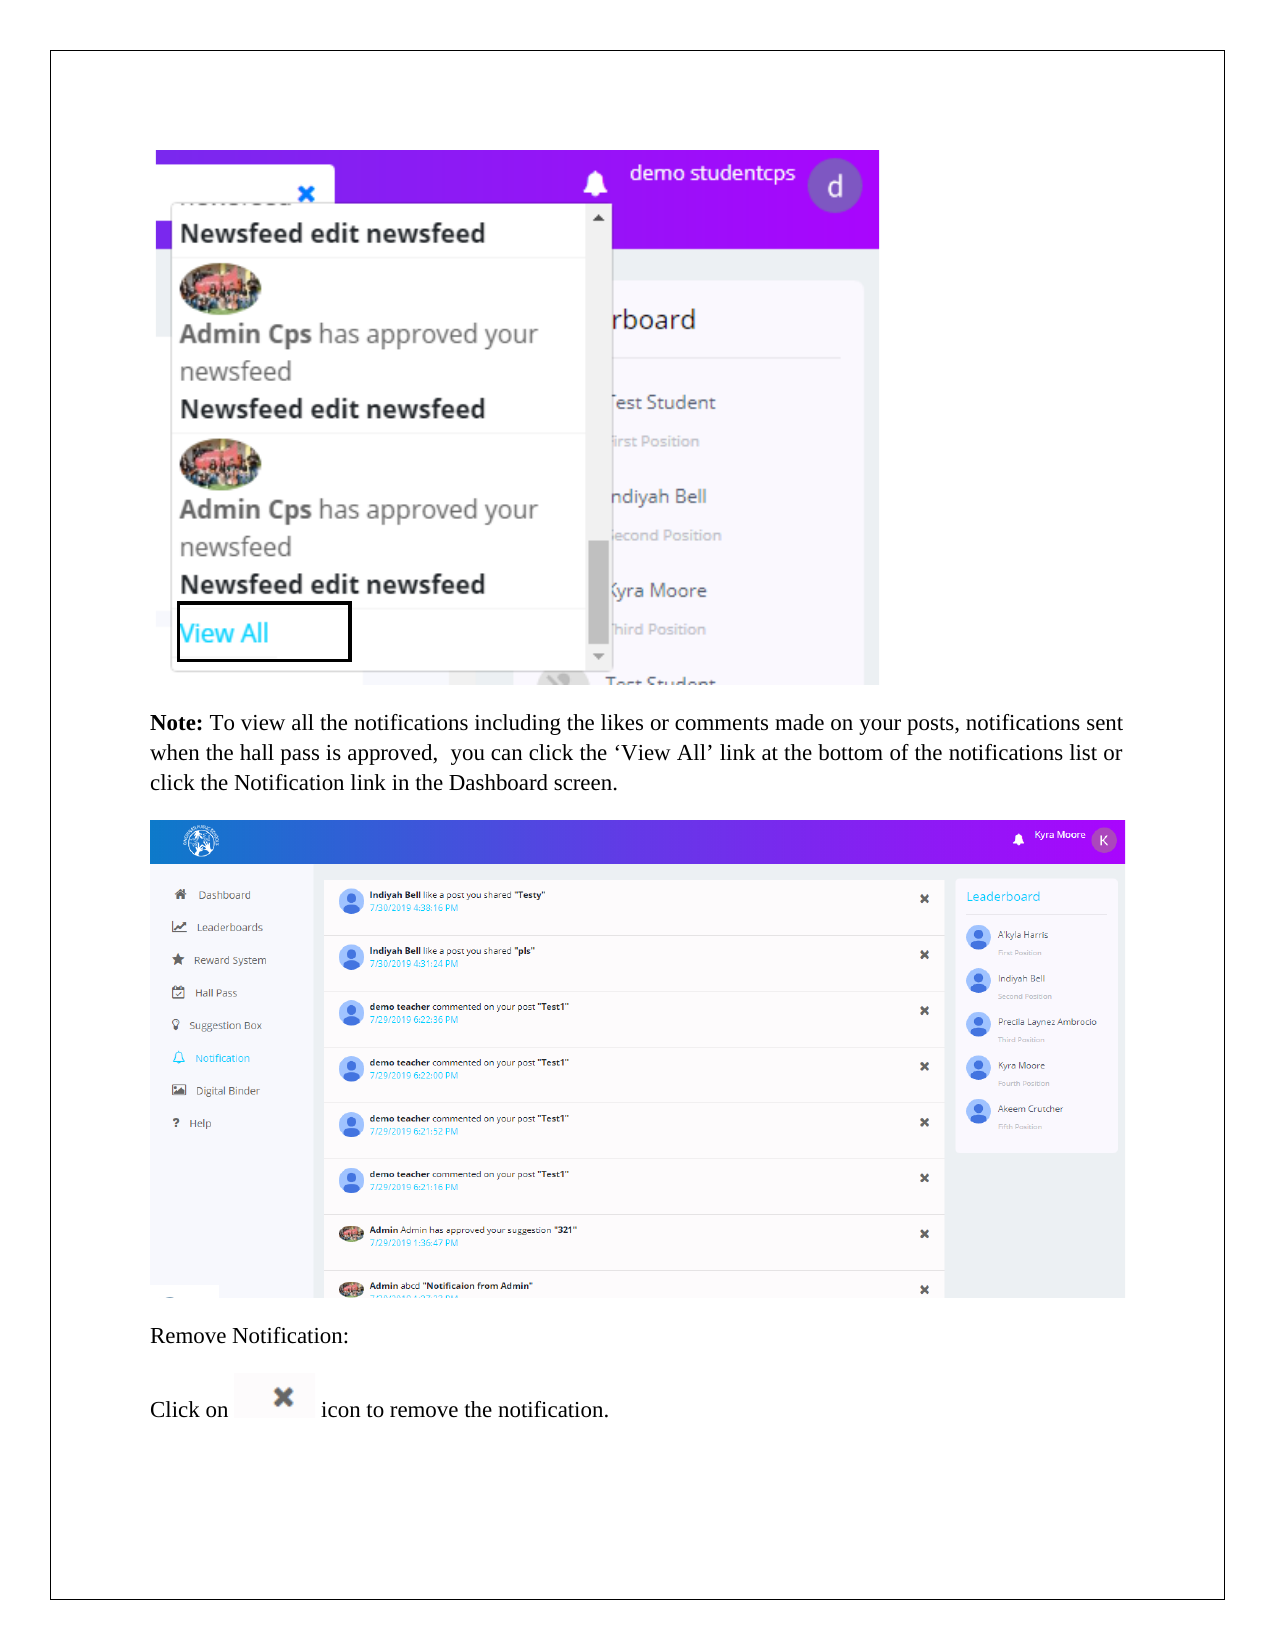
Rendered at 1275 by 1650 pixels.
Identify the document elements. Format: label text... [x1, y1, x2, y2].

text Remove Notification: [150, 1322, 1125, 1349]
text Click on icon to remove the notification. [150, 1373, 1125, 1422]
picture [150, 820, 1125, 1298]
picture [234, 1373, 316, 1418]
text Note: To view all the notifications including the likes or comments made on your posts, notifications sent when the hall pass is approved, you can click the ‘View All’ link at the bottom of the notifications list or click the Notification link in the Dashboard screen. [150, 709, 1125, 796]
picture [155, 150, 880, 685]
